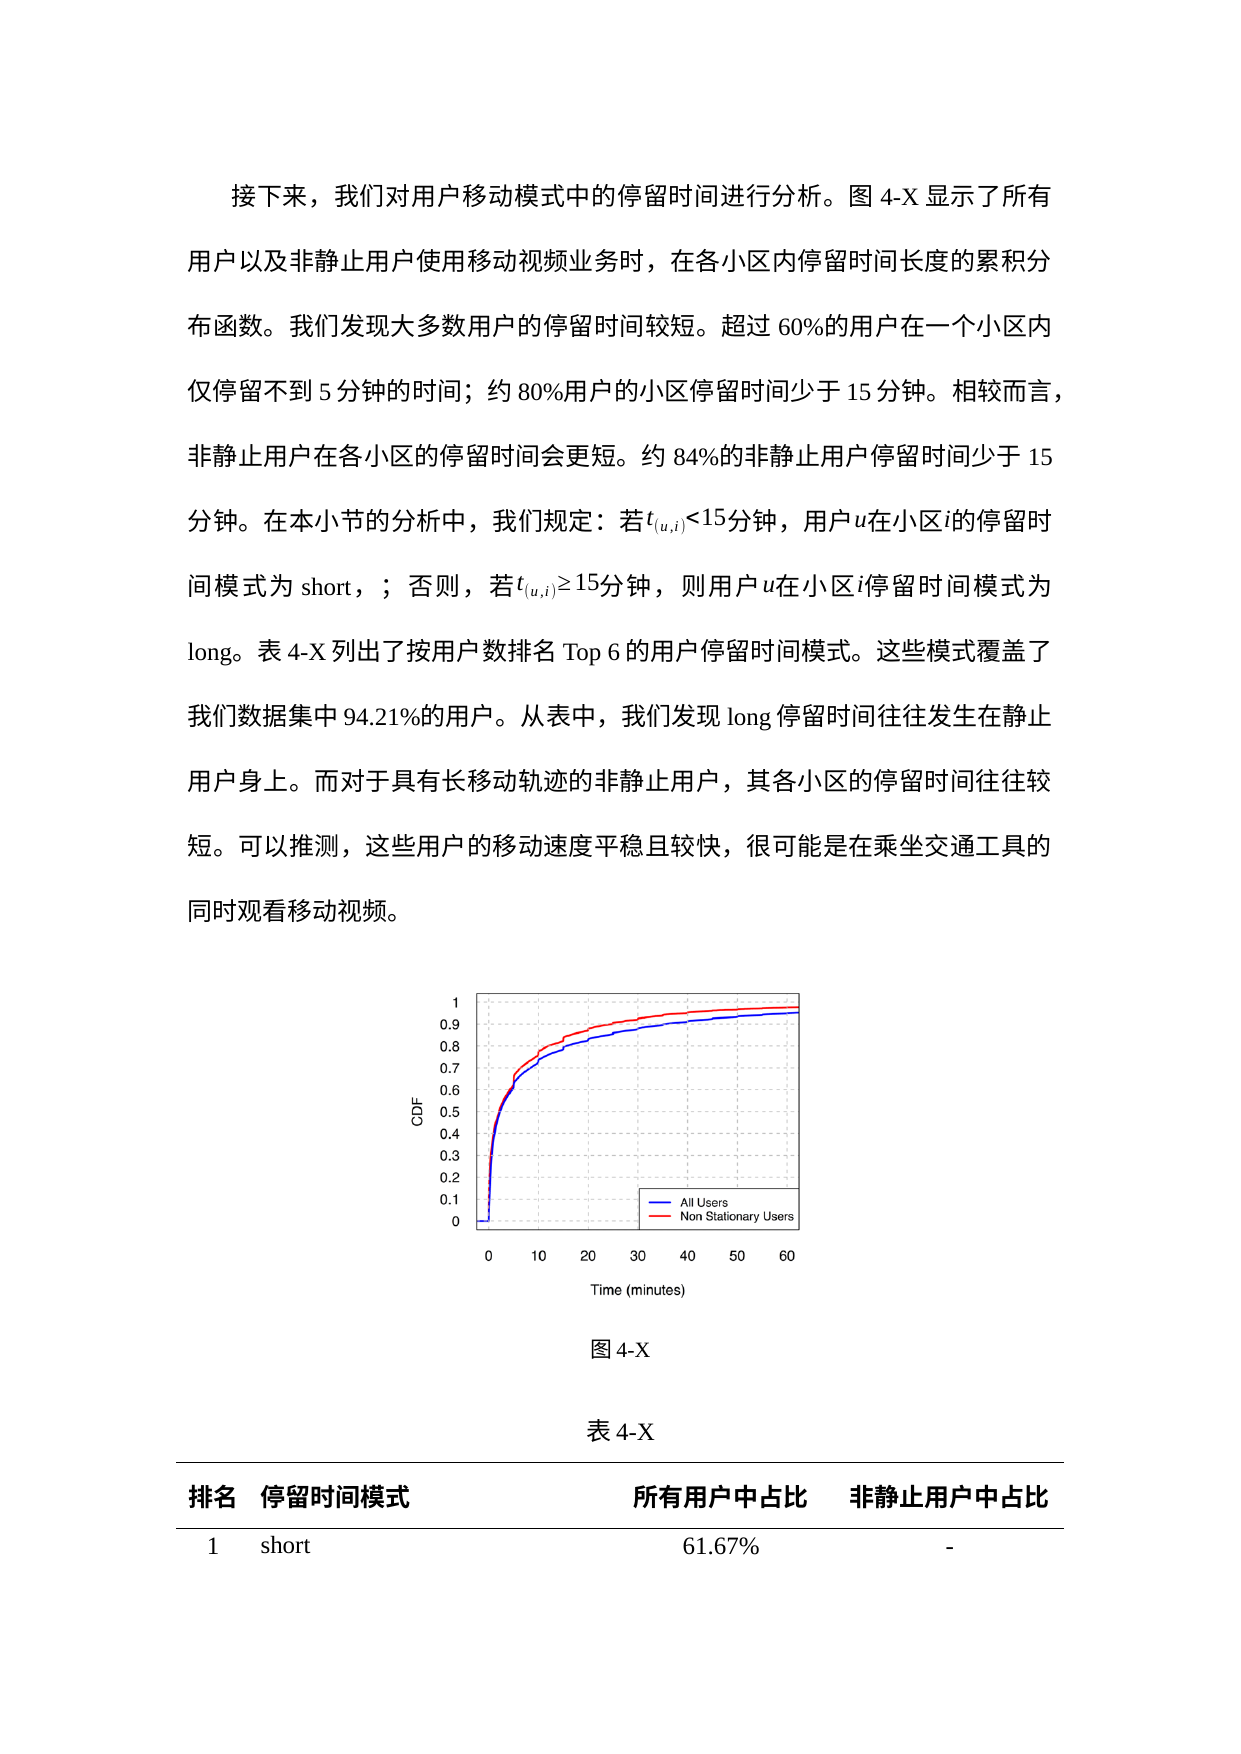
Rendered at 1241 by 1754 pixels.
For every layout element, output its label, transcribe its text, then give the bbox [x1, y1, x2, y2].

picture [406, 974, 835, 1317]
table_header 非静止用户中占比 [835, 1463, 1064, 1528]
table_cell [249, 1529, 606, 1570]
text 接下来，我们对用户移动模式中的停留时间进行分析。图4-X显示了所有用户以及非静止用户使用移动视频业务时，在各小区内停留时间长度的累积分布函数。我们发现大多数用户的停留时间较短。超过60%的用户在一个小区内仅停留不到5分钟的时间；约80%用户的小区停留时间少于15分钟。相较而言，非静止用户在各小区的停留时间会更短。约84%的非静止用户停留时间少于15分钟。在本小节的分析中，我们规定：若分钟，用户在小区的停留时间模式为short，；否则，若分钟，则用户在小区停留时间模式为long。表4-X列出了按用户数排名Top 6的用户停留时间模式。这些模式覆盖了我们数据集中94.21%的用户。从表中，我们发现long停留时间往往发生在静止用户身上。而对于具有长移动轨迹的非静止用户，其各小区的停留时间往往较短。可以推测，这些用户的移动速度平稳且较快，很可能是在乘坐交通工具的同时观看移动视频。 [187, 162, 1053, 942]
text 表4-X [187, 1397, 1053, 1462]
text 图4-X [187, 1332, 1053, 1364]
table_cell 1 [176, 1529, 249, 1570]
table_cell 61.67% [606, 1529, 835, 1570]
table_cell - [835, 1529, 1064, 1570]
table_header 停留时间模式 [249, 1463, 606, 1528]
table_header 所有用户中占比 [606, 1463, 835, 1528]
table_header 排名 [176, 1463, 249, 1528]
